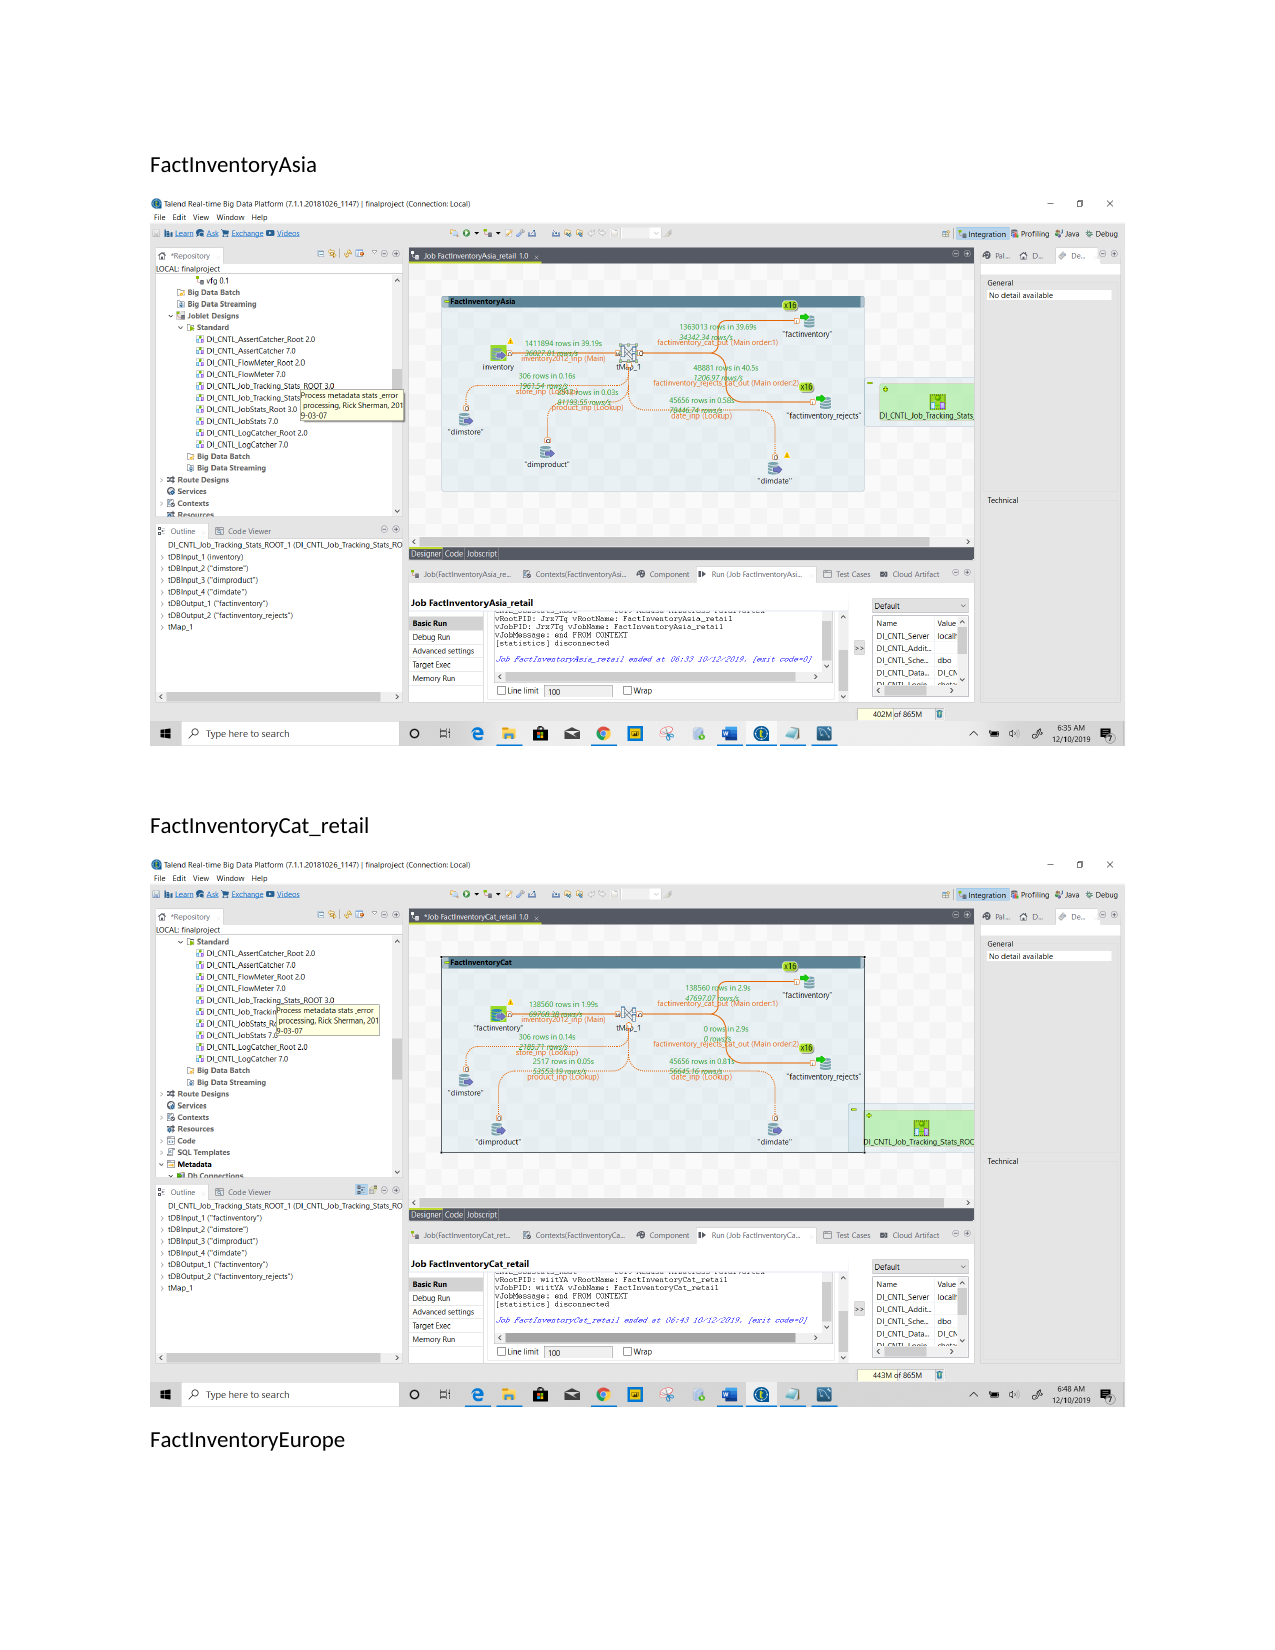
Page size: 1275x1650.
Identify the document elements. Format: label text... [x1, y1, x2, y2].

text FactInventoryAsia [150, 150, 1125, 178]
picture [150, 857, 1125, 1407]
text FactInventoryEurope [150, 1425, 1125, 1453]
text FactInventoryCat_retail [150, 811, 1125, 839]
picture [150, 196, 1125, 746]
